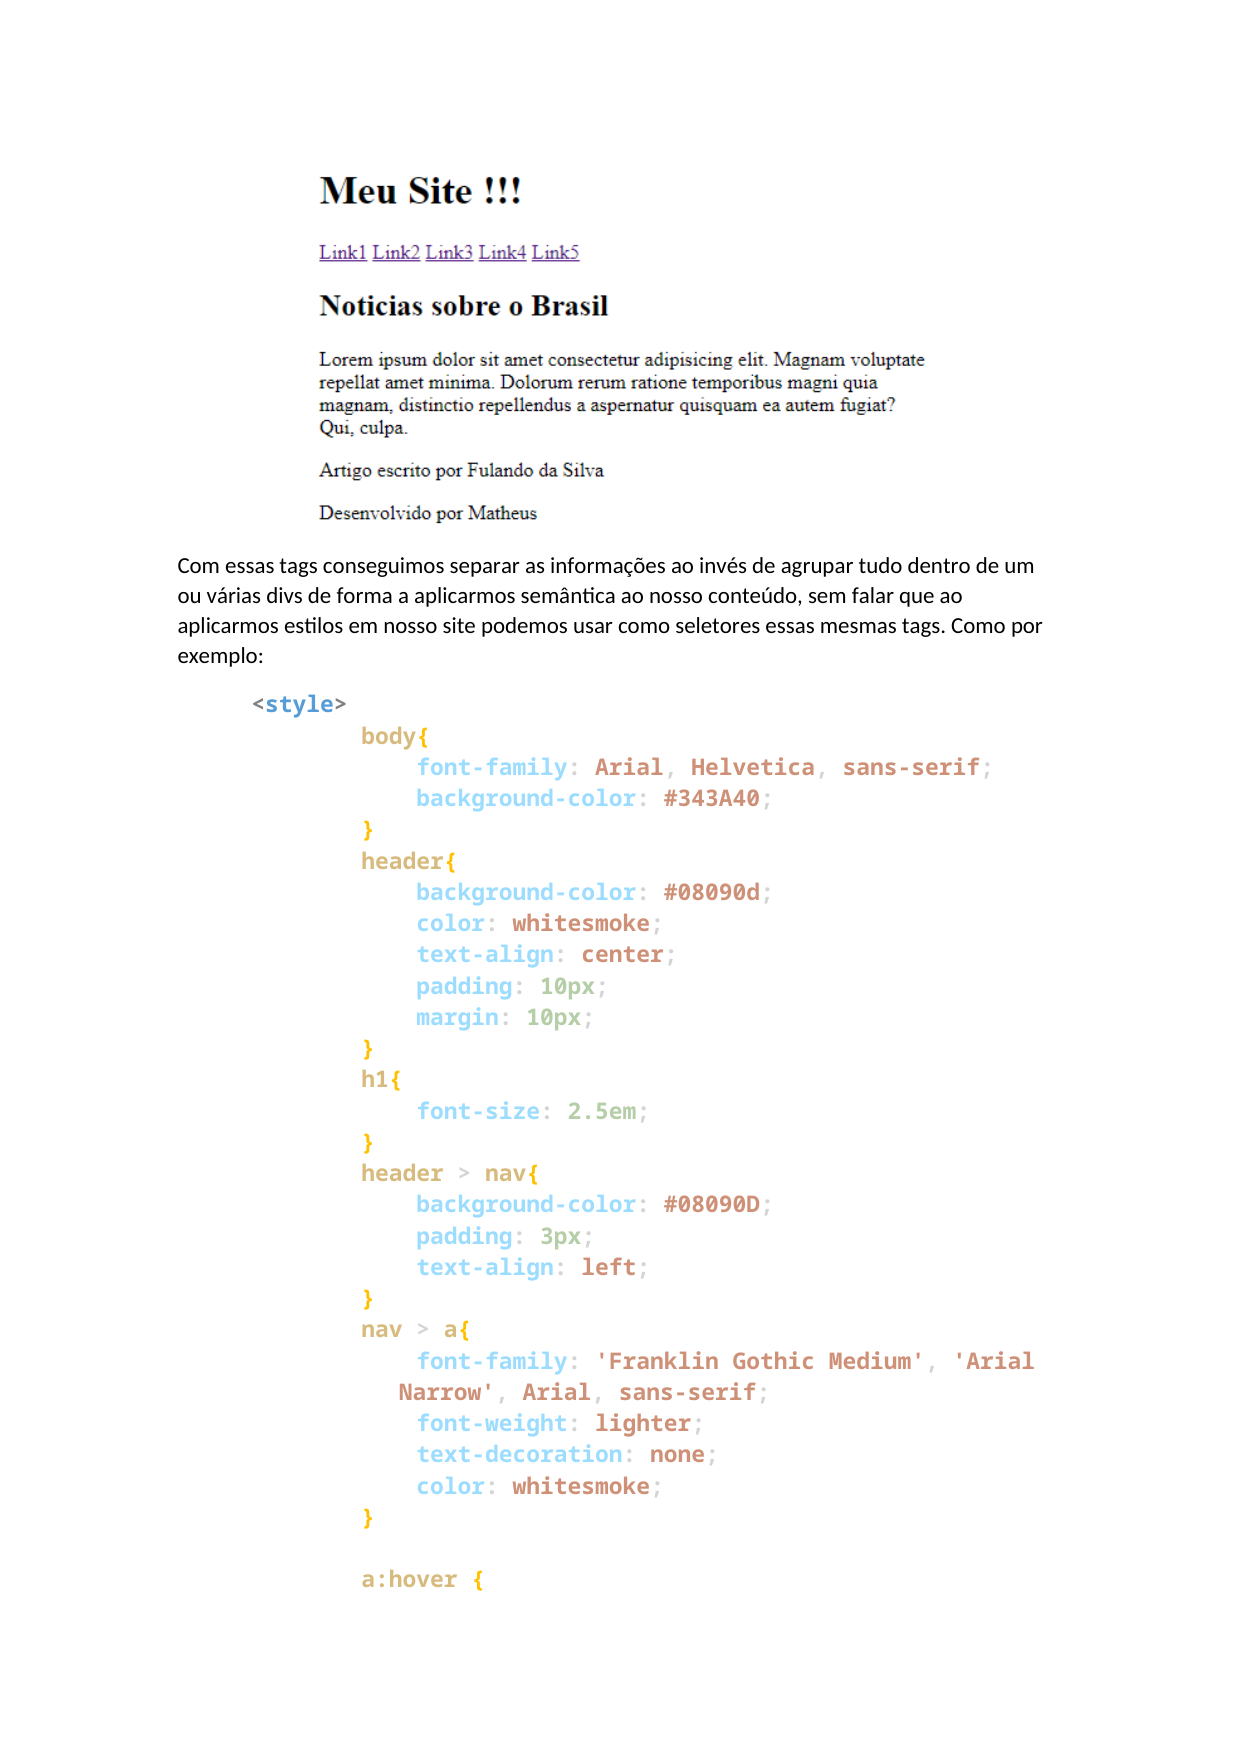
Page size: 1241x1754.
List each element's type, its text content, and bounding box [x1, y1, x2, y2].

text header > nav{ [251, 1157, 1063, 1188]
text h1{ [251, 1063, 1063, 1094]
picture [312, 147, 928, 532]
text } [251, 1282, 1063, 1313]
text header{ [251, 844, 1063, 876]
text } [251, 1501, 1063, 1532]
text font-weight: lighter; [251, 1407, 1063, 1438]
text Narrow', Arial, sans-serif; [325, 1376, 1063, 1407]
text } [251, 1126, 1063, 1157]
text color: whitesmoke; [251, 907, 1063, 938]
text } [251, 813, 1063, 844]
text color: whitesmoke; [251, 1469, 1063, 1501]
text text-align: left; [251, 1251, 1063, 1282]
text font-size: 2.5em; [251, 1094, 1063, 1126]
text Com essas tags conseguimos separar as informações ao invés de agrupar tudo dentro de um ou várias divs de forma a aplicarmos semântica ao nosso conteúdo, sem falar que ao aplicarmos estilos em nosso site podemos usar como seletores essas mesmas tags. Como por exemplo: [177, 551, 1063, 669]
text padding: 10px; [251, 969, 1063, 1001]
text font-family: 'Franklin Gothic Medium', 'Arial [251, 1344, 1063, 1376]
text a:hover { [251, 1563, 1063, 1594]
text background-color: #08090d; [251, 876, 1063, 907]
text background-color: #343A40; [251, 782, 1063, 813]
text text-align: center; [251, 938, 1063, 969]
text } [251, 1032, 1063, 1063]
text margin: 10px; [251, 1001, 1063, 1032]
text text-decoration: none; [251, 1438, 1063, 1469]
text padding: 3px; [251, 1219, 1063, 1251]
text <style> [251, 688, 1063, 719]
text background-color: #08090D; [251, 1188, 1063, 1219]
text font-family: Arial, Helvetica, sans-serif; [251, 751, 1063, 782]
text nav > a{ [251, 1313, 1063, 1344]
text body{ [251, 719, 1063, 751]
